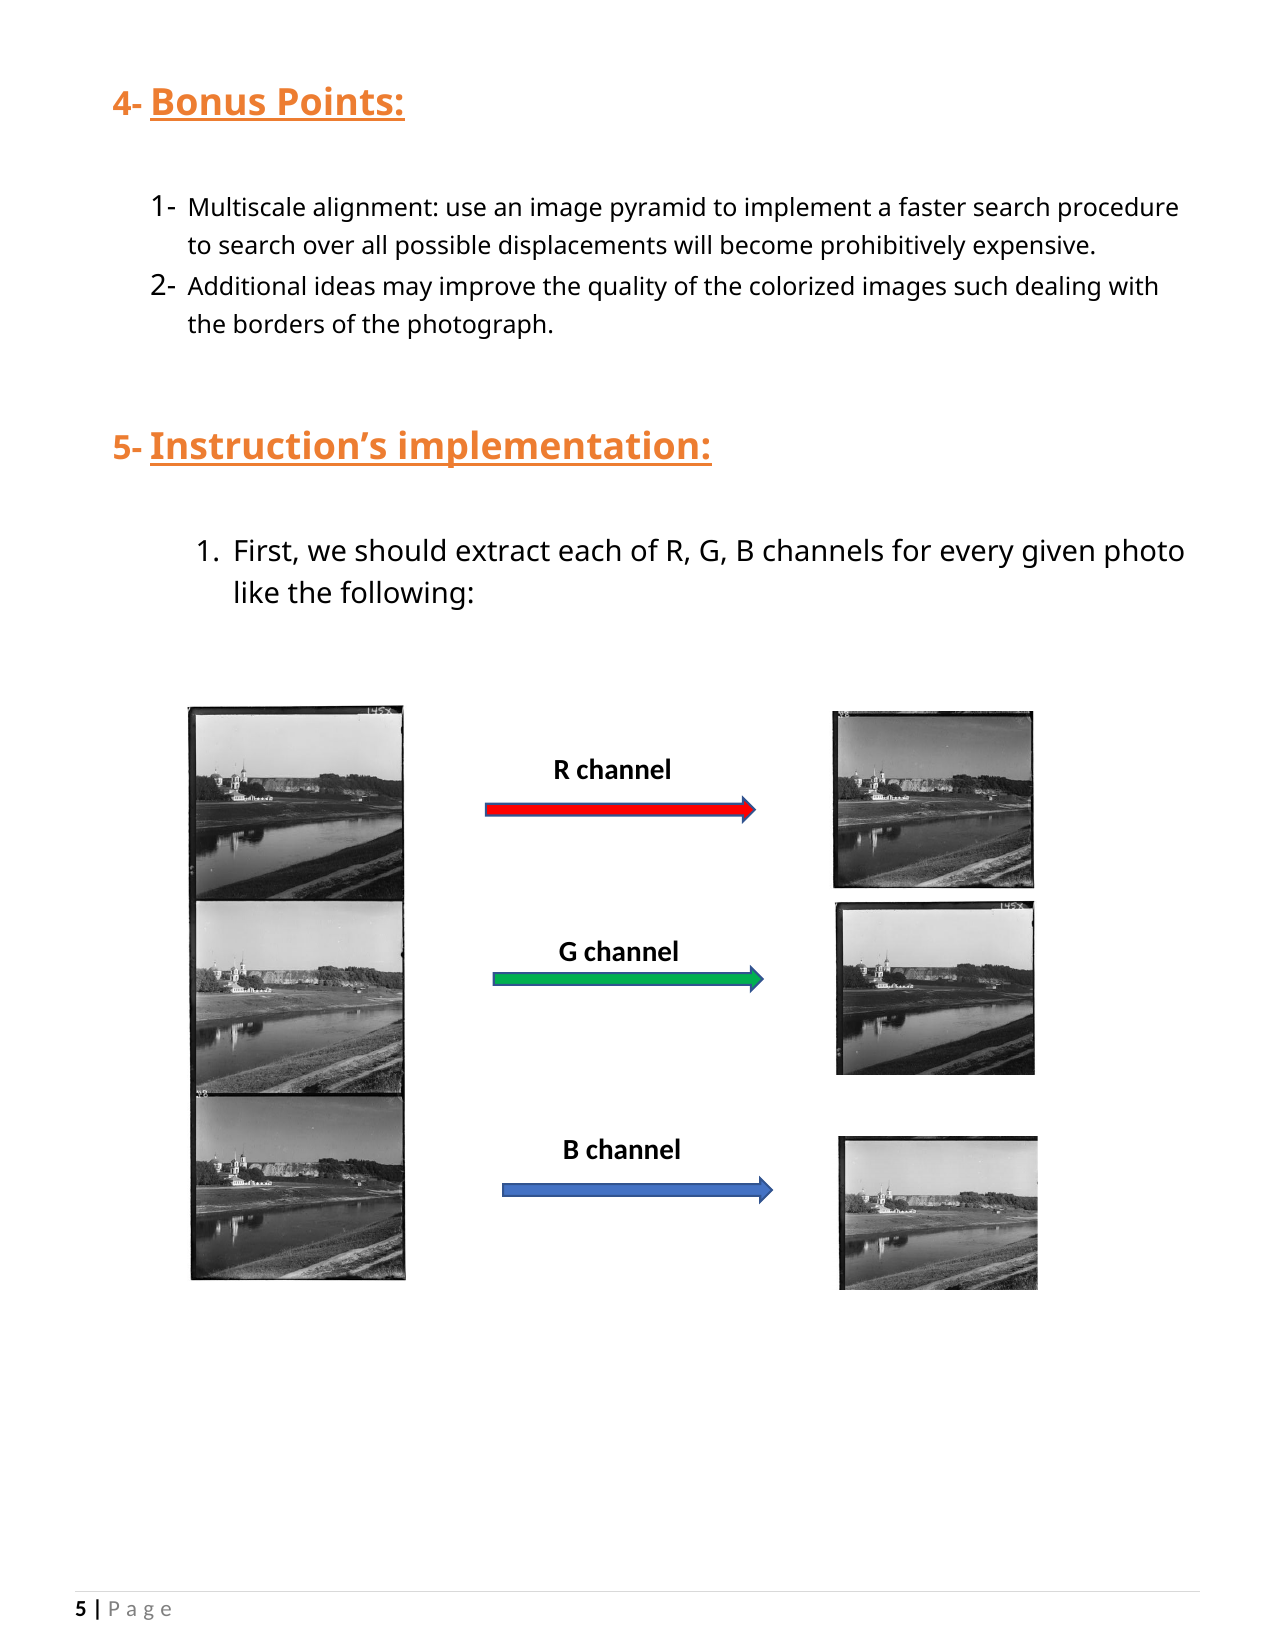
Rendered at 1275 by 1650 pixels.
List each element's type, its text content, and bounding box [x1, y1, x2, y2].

list Bonus Points: [112, 75, 1200, 126]
list Additional ideas may improve the quality of the colorized images such dealing with the borders of the photograph. [150, 264, 1200, 341]
list Multiscale alignment: use an image pyramid to implement a faster search procedure to search over all possible displacements will become prohibitively expensive. [150, 185, 1200, 262]
picture [830, 896, 1040, 1075]
picture [182, 700, 411, 1286]
list Instruction’s implementation: [112, 420, 1200, 471]
picture [826, 711, 1039, 889]
picture [832, 1136, 1038, 1290]
list First, we should extract each of R, G, B channels for every given photo like the following: [195, 530, 1200, 612]
